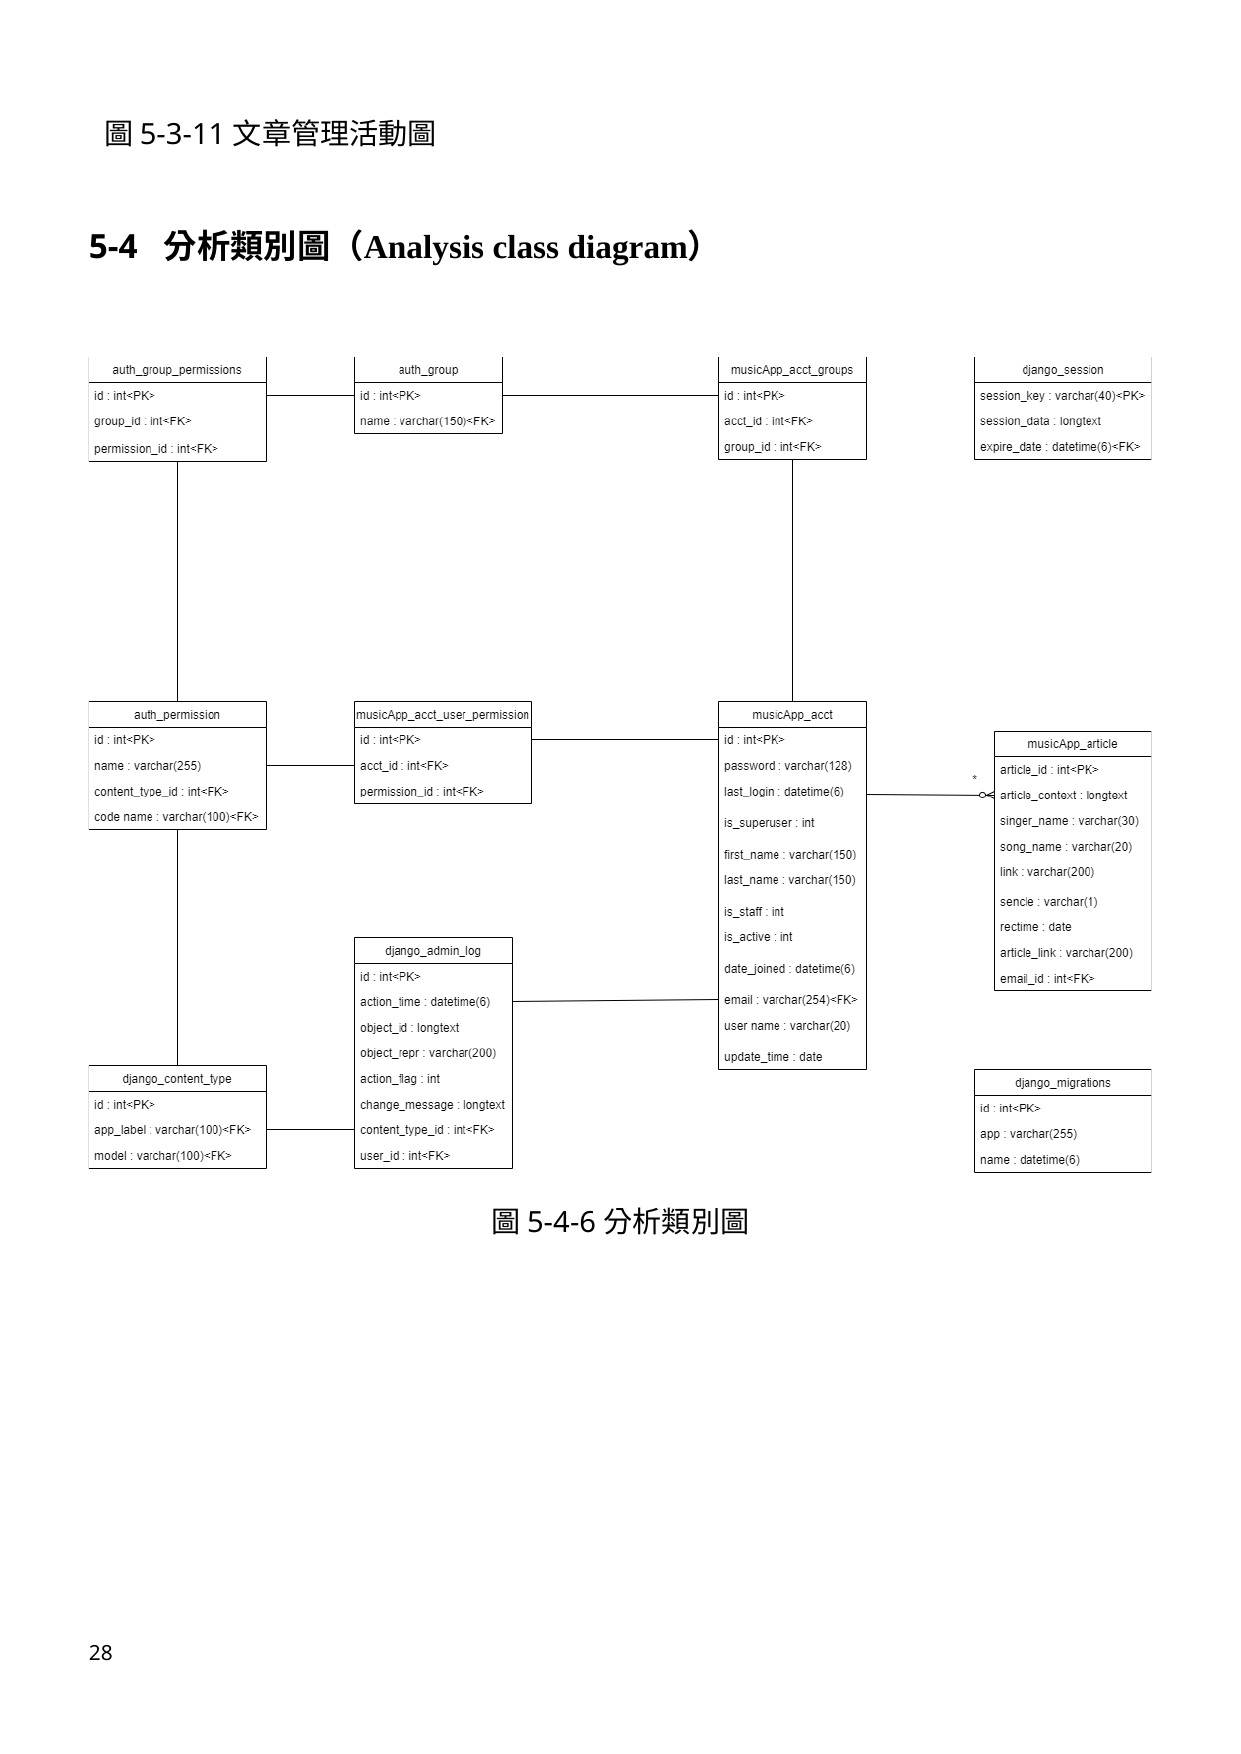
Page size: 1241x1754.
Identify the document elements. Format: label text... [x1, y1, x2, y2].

subtitle 分析類別圖（Analysis class diagram） [89, 207, 1152, 282]
text 圖 5-3-11 文章管理活動圖 [89, 94, 1152, 169]
picture [88, 357, 1152, 1175]
